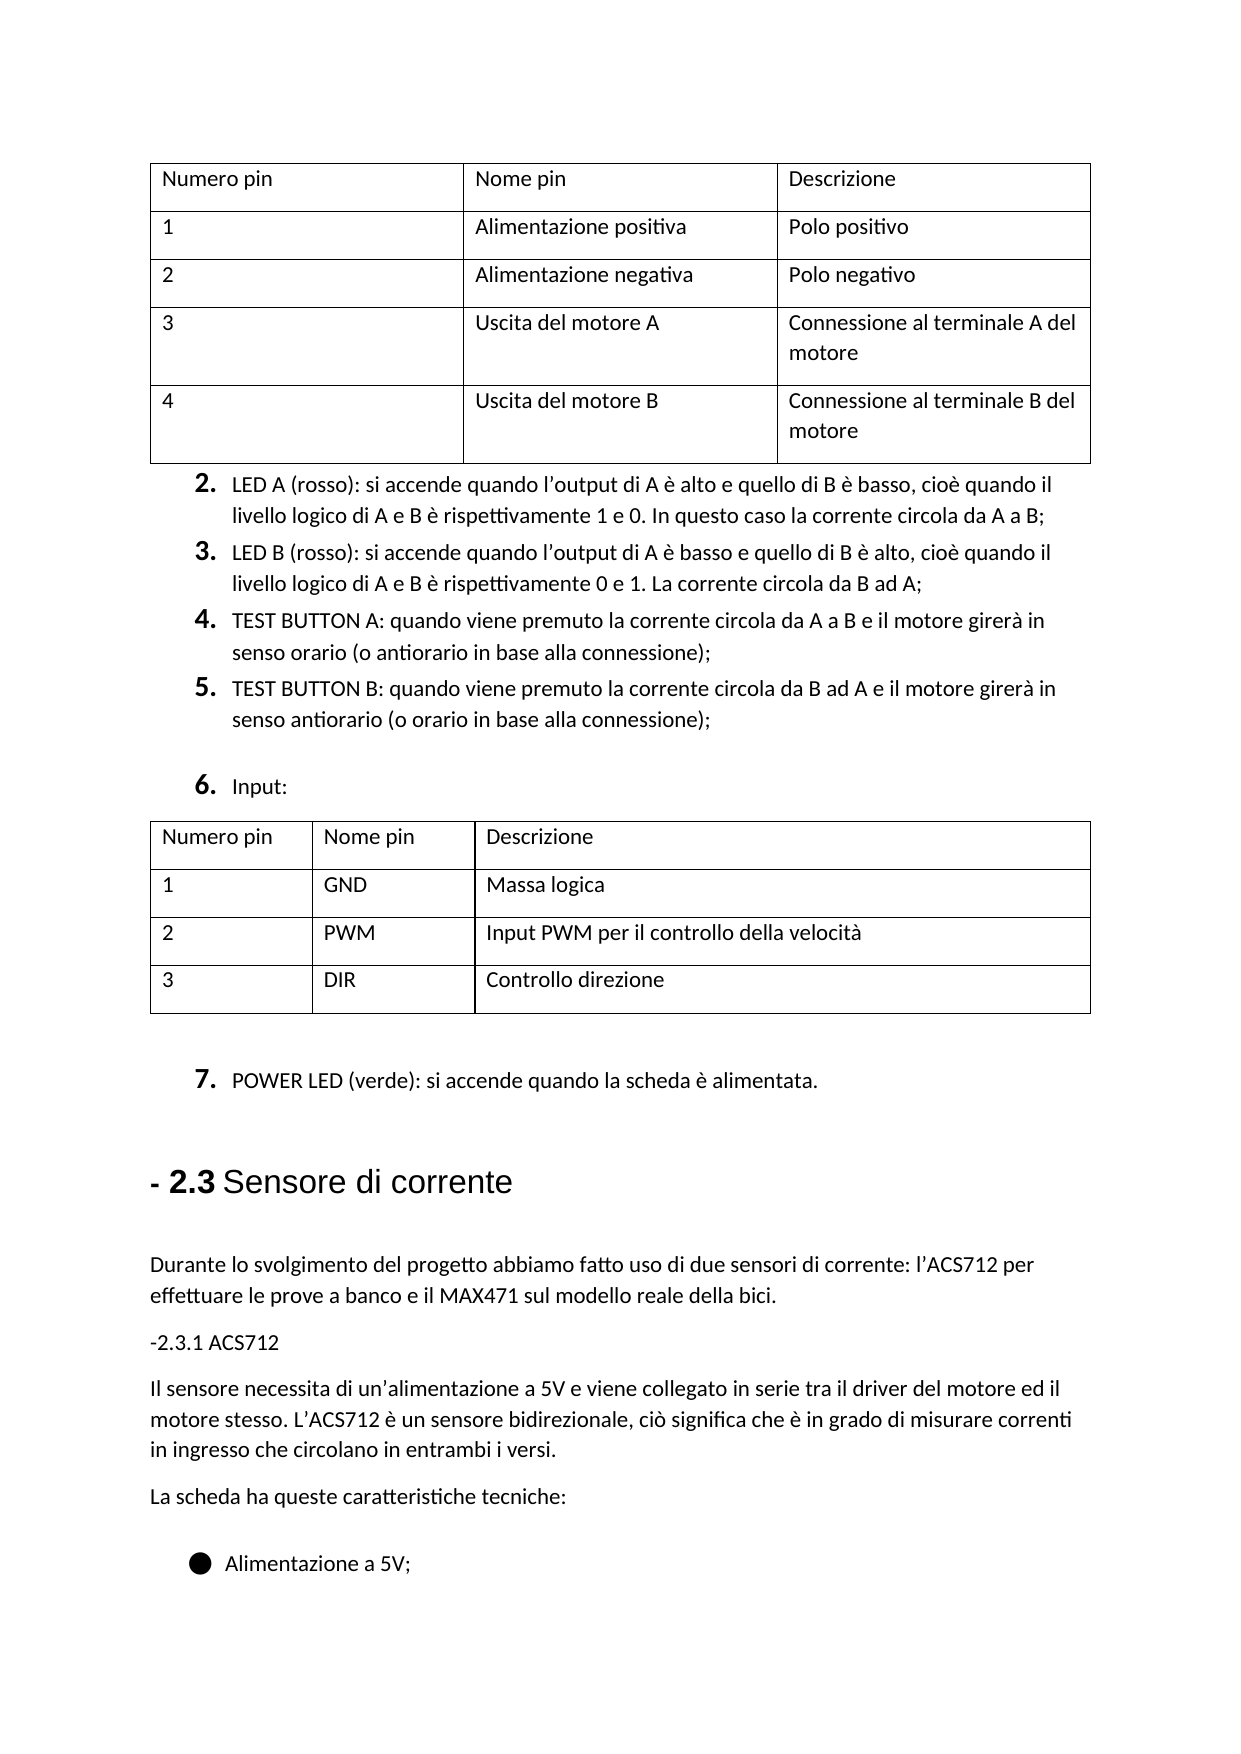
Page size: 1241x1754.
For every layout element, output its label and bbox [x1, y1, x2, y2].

table_cell [151, 966, 312, 1012]
table_cell [151, 918, 312, 964]
table_cell [464, 212, 777, 259]
table_cell [778, 386, 1090, 463]
table_cell [313, 918, 474, 964]
table_header [778, 164, 1090, 211]
table_cell [476, 966, 1090, 1012]
table_cell [151, 308, 463, 385]
table_header [464, 164, 777, 211]
table_header [476, 822, 1090, 869]
table_header [313, 822, 474, 869]
table_header [151, 822, 312, 869]
table_cell [151, 260, 463, 307]
table_cell [464, 386, 777, 463]
table_cell [313, 870, 474, 917]
table_cell [476, 870, 1090, 917]
table_cell [151, 386, 463, 463]
table_cell [464, 308, 777, 385]
table_cell [778, 308, 1090, 385]
table_cell [464, 260, 777, 307]
table_cell [476, 918, 1090, 964]
table_cell [151, 212, 463, 259]
table_cell [778, 212, 1090, 259]
table_header [151, 164, 463, 211]
table_cell [151, 870, 312, 917]
table_cell [778, 260, 1090, 307]
table_cell [313, 966, 474, 1012]
